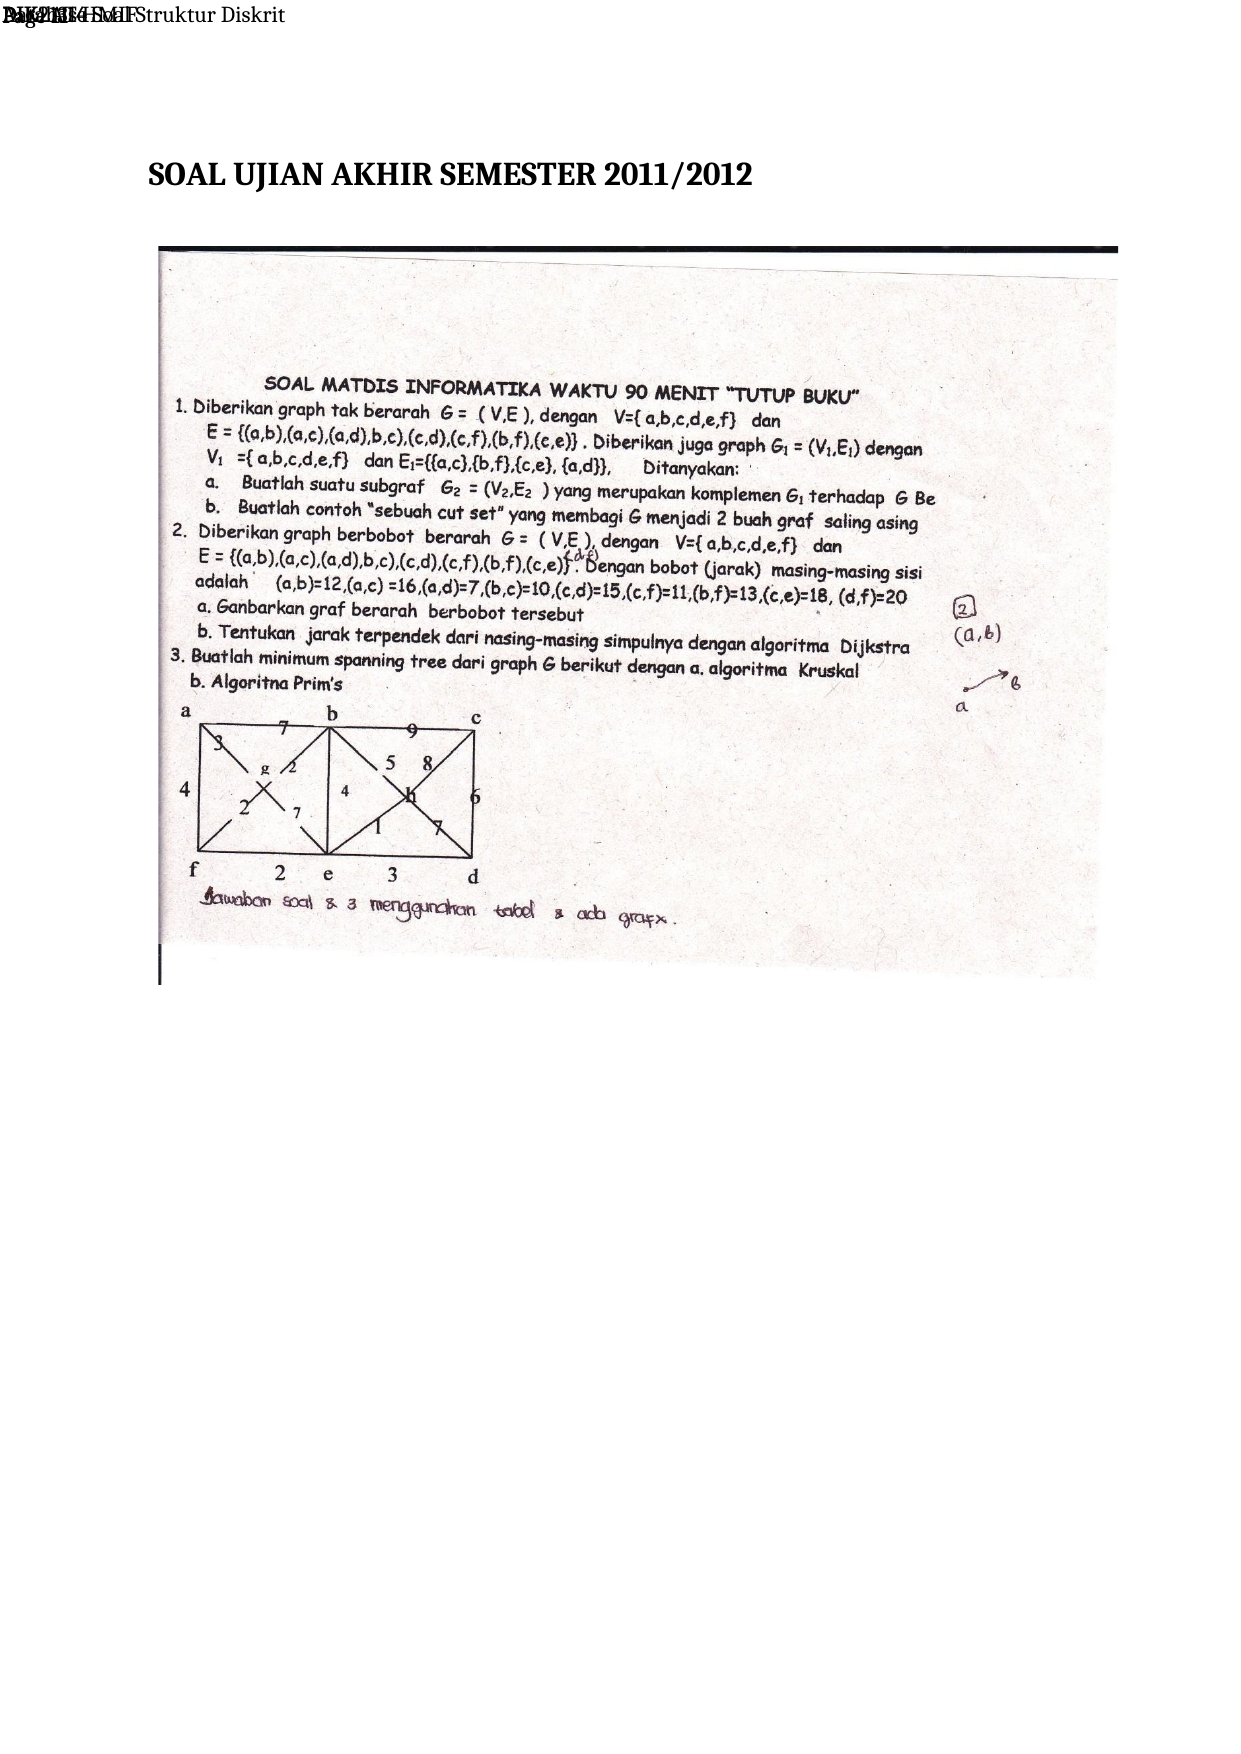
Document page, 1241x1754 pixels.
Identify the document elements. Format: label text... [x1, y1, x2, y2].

picture [158, 246, 1119, 985]
text SOAL UJIAN AKHIR SEMESTER 2011/2012 [148, 155, 1144, 193]
